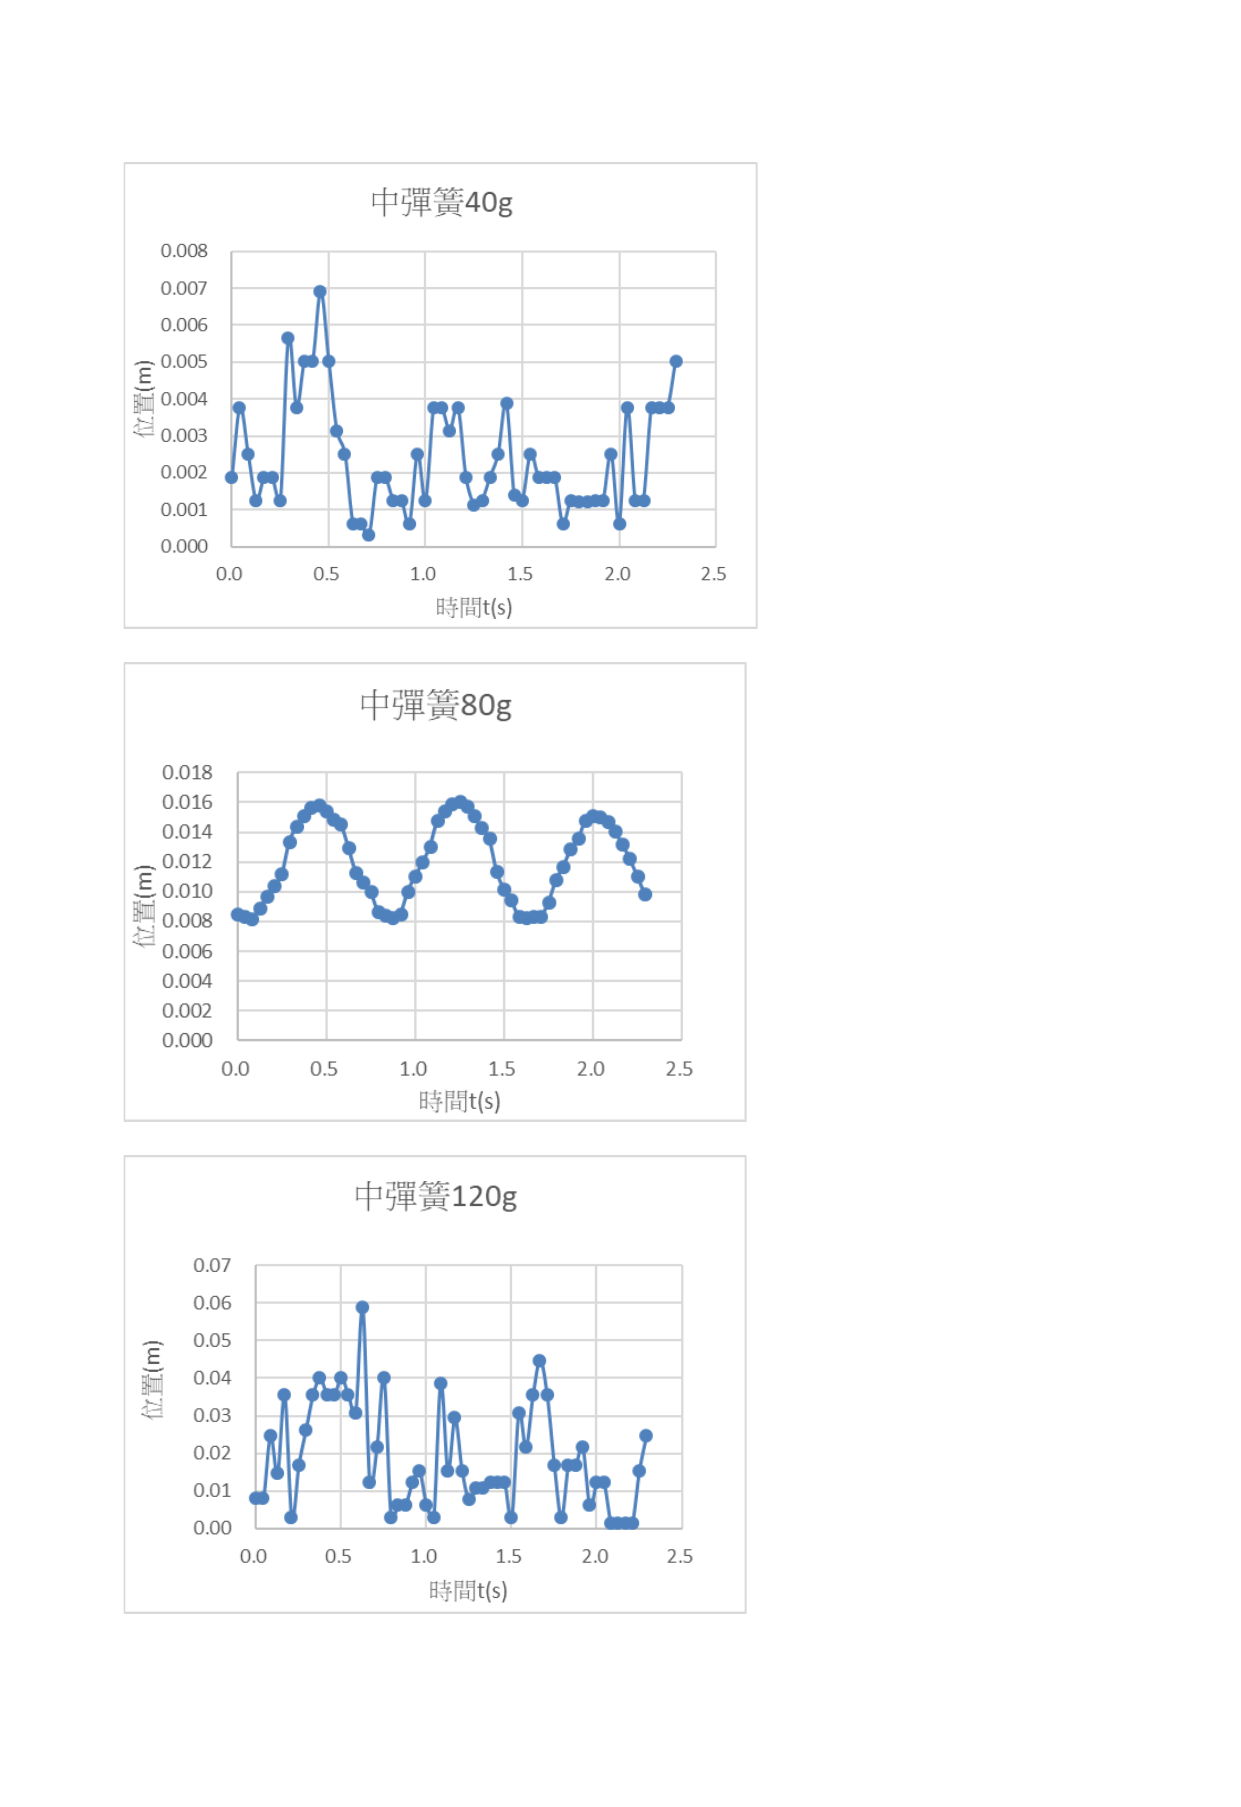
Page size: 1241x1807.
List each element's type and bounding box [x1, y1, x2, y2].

picture [123, 1155, 747, 1614]
picture [123, 162, 758, 629]
picture [123, 662, 747, 1122]
